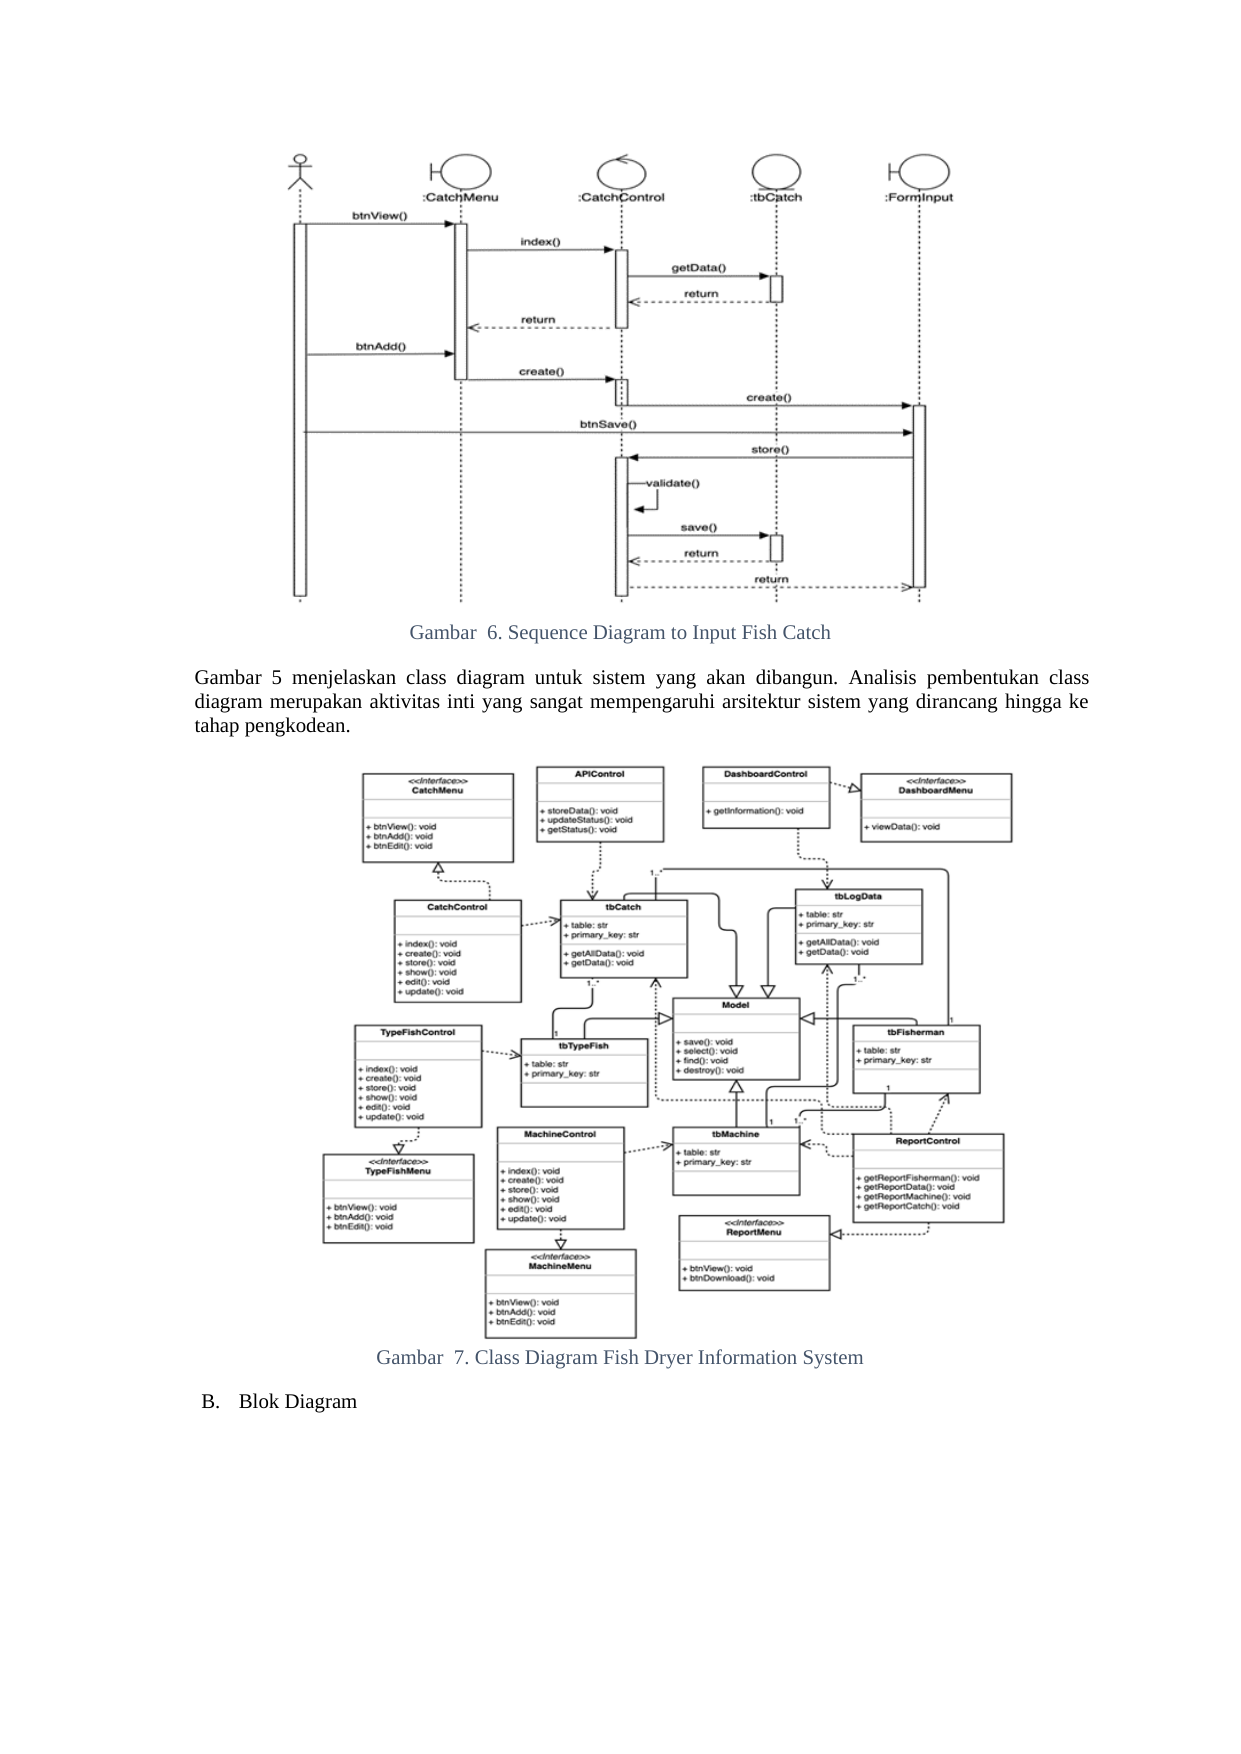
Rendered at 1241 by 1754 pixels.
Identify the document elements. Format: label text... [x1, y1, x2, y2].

list Blok Diagram [201, 1389, 1090, 1413]
text Gambar 5 menjelaskan class diagram untuk sistem yang akan dibangun. Analisis pembentukan class diagram merupakan aktivitas inti yang sangat mempengaruhi arsitektur sistem yang dirancang hingga ke tahap pengkodean. [194, 664, 1090, 737]
picture [296, 749, 1020, 1345]
text Gambar 6. Sequence Diagram to Input Fish Catch [150, 620, 1090, 644]
text Gambar 7. Class Diagram Fish Dryer Information System [150, 1344, 1090, 1369]
picture [277, 150, 963, 608]
